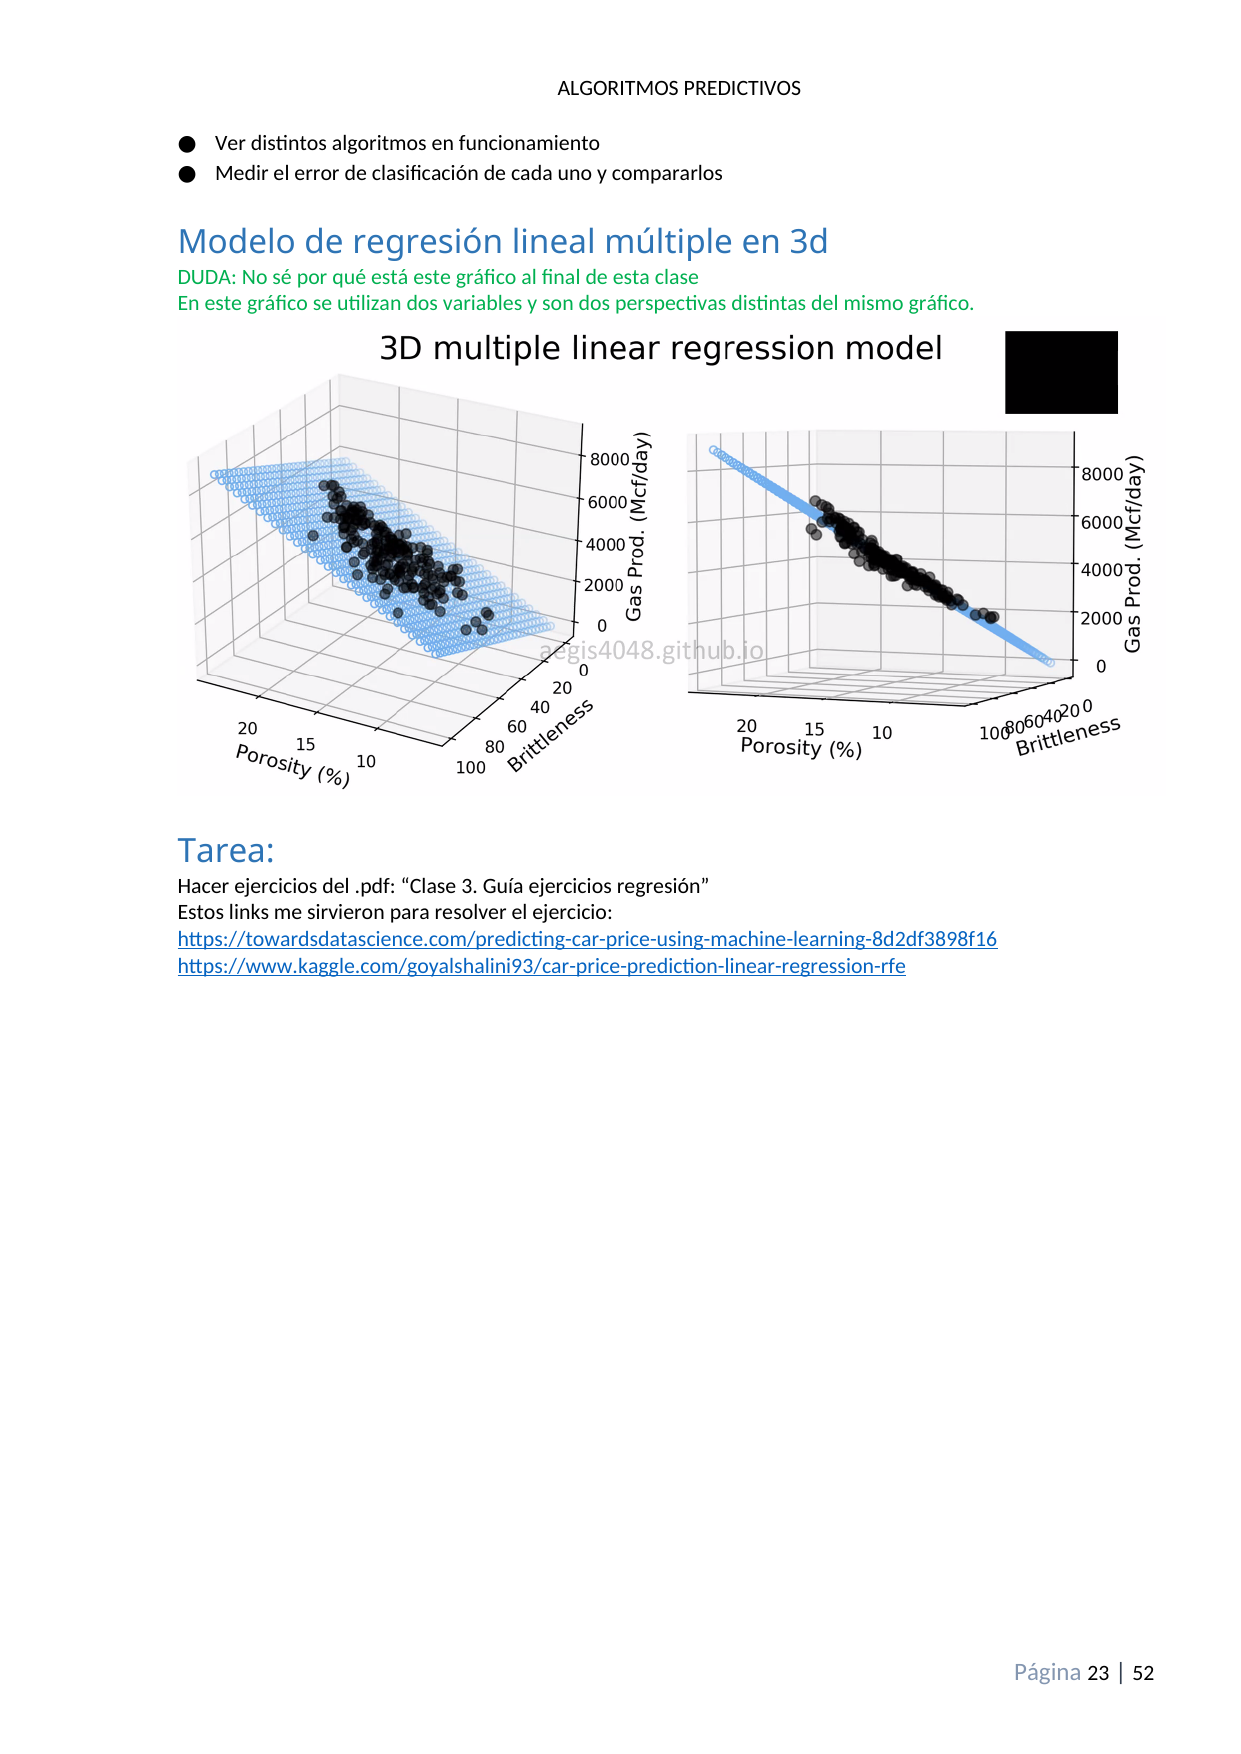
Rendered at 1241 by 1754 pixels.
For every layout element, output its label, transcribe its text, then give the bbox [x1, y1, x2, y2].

text https://towardsdatascience.com/predicting-car-price-using-machine-learning-8d2df3898f16 [177, 925, 1181, 952]
subtitle Modelo de regresión lineal múltiple en 3d [177, 217, 1181, 263]
text https://www.kaggle.com/goyalshalini93/car-price-prediction-linear-regression-rfe [177, 952, 1181, 978]
text DUDA: No sé por qué está este gráfico al final de esta clase [177, 263, 1181, 289]
picture [177, 316, 1167, 796]
text En este gráfico se utilizan dos variables y son dos perspectivas distintas del mismo gráfico. [177, 289, 1181, 316]
subtitle Tarea: [177, 826, 1181, 872]
text Estos links me sirvieron para resolver el ejercicio: [177, 898, 1181, 925]
list Ver distintos algoritmos en funcionamiento [177, 127, 1181, 157]
list Medir el error de clasificación de cada uno y compararlos [177, 157, 1181, 187]
text Hacer ejercicios del .pdf: “Clase 3. Guía ejercicios regresión” [177, 872, 1181, 898]
